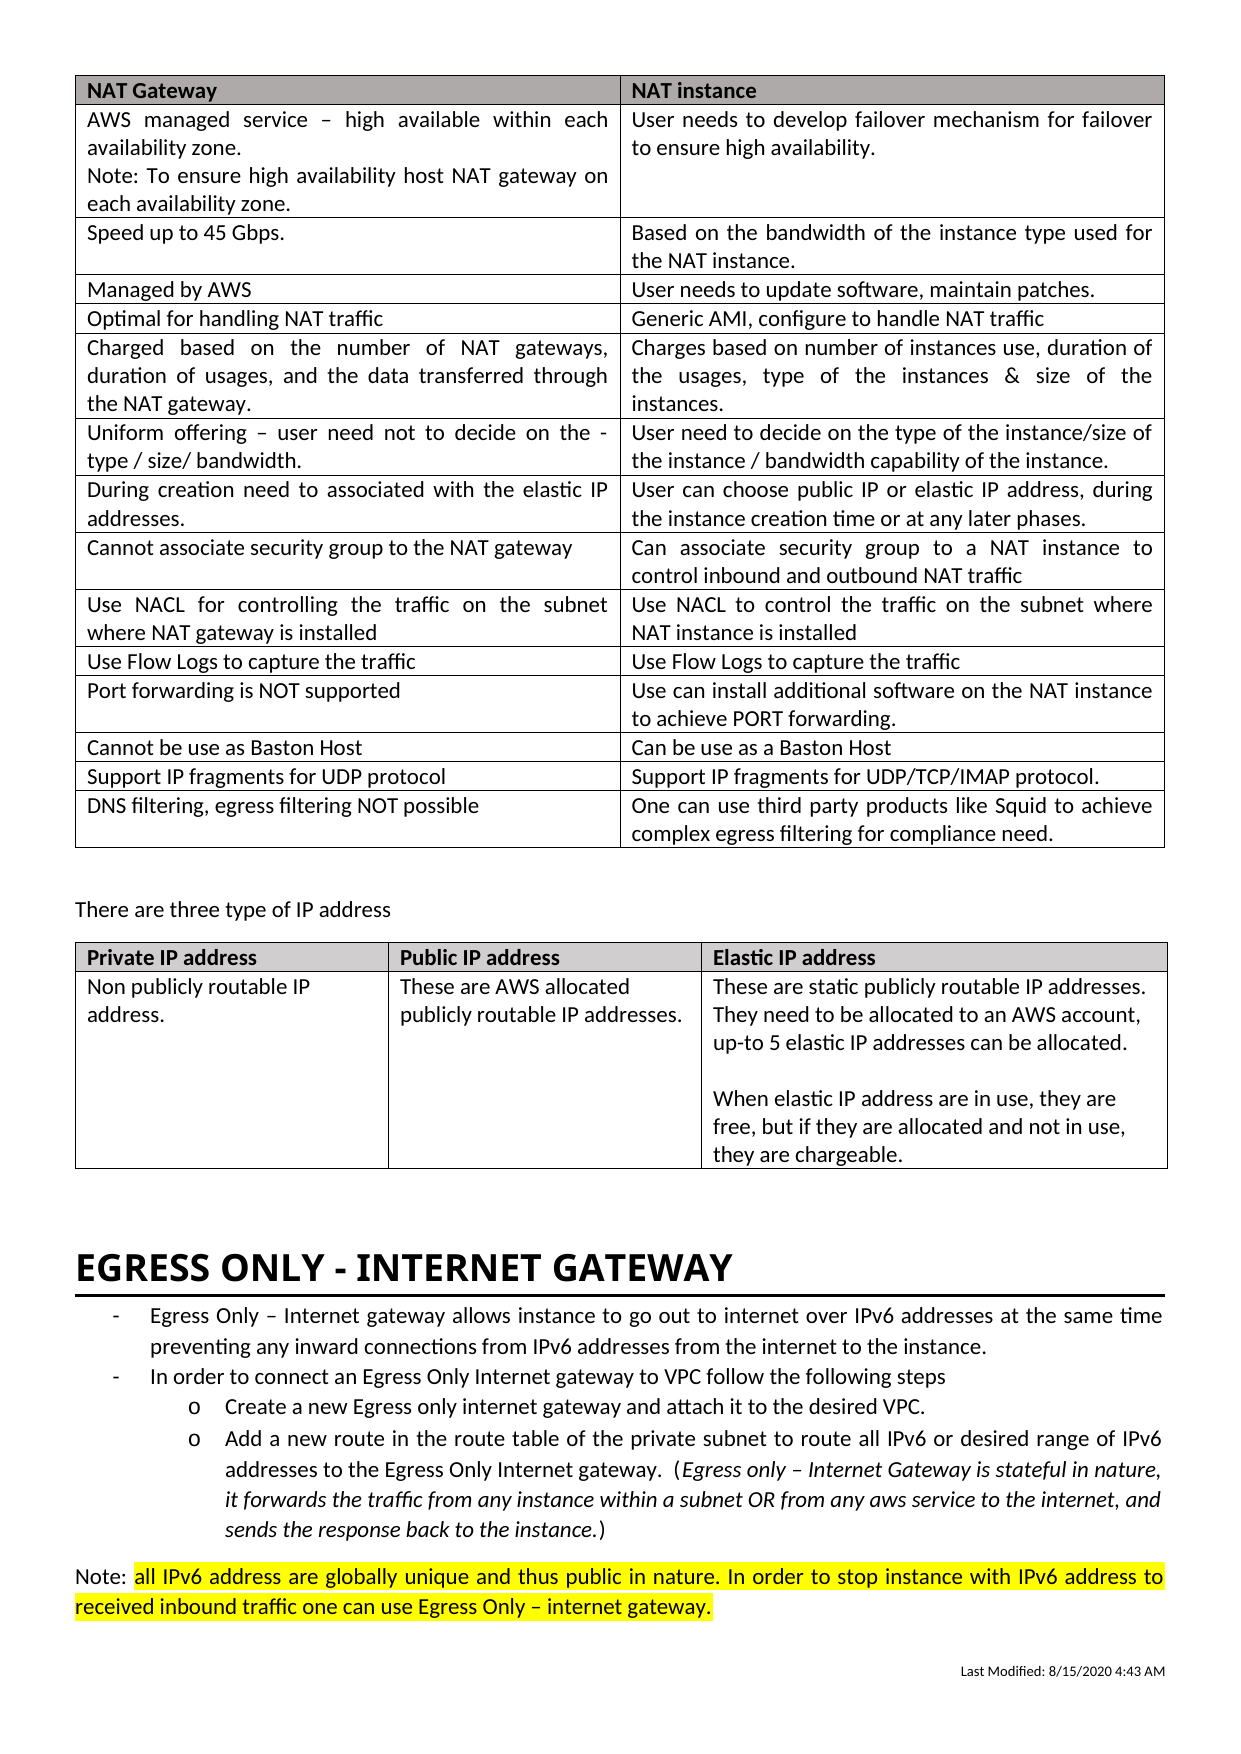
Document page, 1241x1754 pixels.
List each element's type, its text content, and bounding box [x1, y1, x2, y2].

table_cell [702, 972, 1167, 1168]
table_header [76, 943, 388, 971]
subtitle Egress Only - Internet Gateway [75, 1241, 1165, 1294]
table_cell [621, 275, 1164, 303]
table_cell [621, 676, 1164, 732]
list Add a new route in the route table of the private subnet to route all IPv6 or desired range of IPv6 addresses to the Egress Only Internet gateway. (Egress only – Internet Gateway is stateful in nature, it forwards the traffic from any instance within a subnet OR from any aws service to the internet, and sends the response back to the instance.) [187, 1424, 1165, 1543]
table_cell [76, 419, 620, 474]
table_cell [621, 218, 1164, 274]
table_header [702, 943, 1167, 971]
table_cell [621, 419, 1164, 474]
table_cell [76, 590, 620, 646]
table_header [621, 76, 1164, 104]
list Create a new Egress only internet gateway and attach it to the desired VPC. [187, 1392, 1165, 1421]
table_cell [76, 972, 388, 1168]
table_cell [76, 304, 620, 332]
text Note: all IPv6 address are globally unique and thus public in nature. In order to stop instance with IPv6 address to received inbound traffic one can use Egress Only – internet gateway. [75, 1562, 1165, 1621]
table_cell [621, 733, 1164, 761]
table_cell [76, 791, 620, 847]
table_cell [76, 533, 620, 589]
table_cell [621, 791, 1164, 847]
text There are three type of IP address [75, 895, 1165, 923]
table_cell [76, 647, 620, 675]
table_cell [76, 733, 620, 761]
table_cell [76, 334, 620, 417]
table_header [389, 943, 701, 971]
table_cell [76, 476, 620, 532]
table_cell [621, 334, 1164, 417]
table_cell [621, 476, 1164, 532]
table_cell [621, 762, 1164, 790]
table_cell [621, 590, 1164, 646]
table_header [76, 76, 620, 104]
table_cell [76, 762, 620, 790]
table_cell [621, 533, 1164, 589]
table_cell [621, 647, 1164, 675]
list In order to connect an Egress Only Internet gateway to VPC follow the following steps [112, 1362, 1165, 1390]
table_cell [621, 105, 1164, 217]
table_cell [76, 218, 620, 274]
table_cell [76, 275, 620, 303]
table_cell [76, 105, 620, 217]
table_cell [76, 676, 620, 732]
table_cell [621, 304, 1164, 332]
list Egress Only – Internet gateway allows instance to go out to internet over IPv6 addresses at the same time preventing any inward connections from IPv6 addresses from the internet to the instance. [112, 1302, 1165, 1360]
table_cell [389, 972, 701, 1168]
